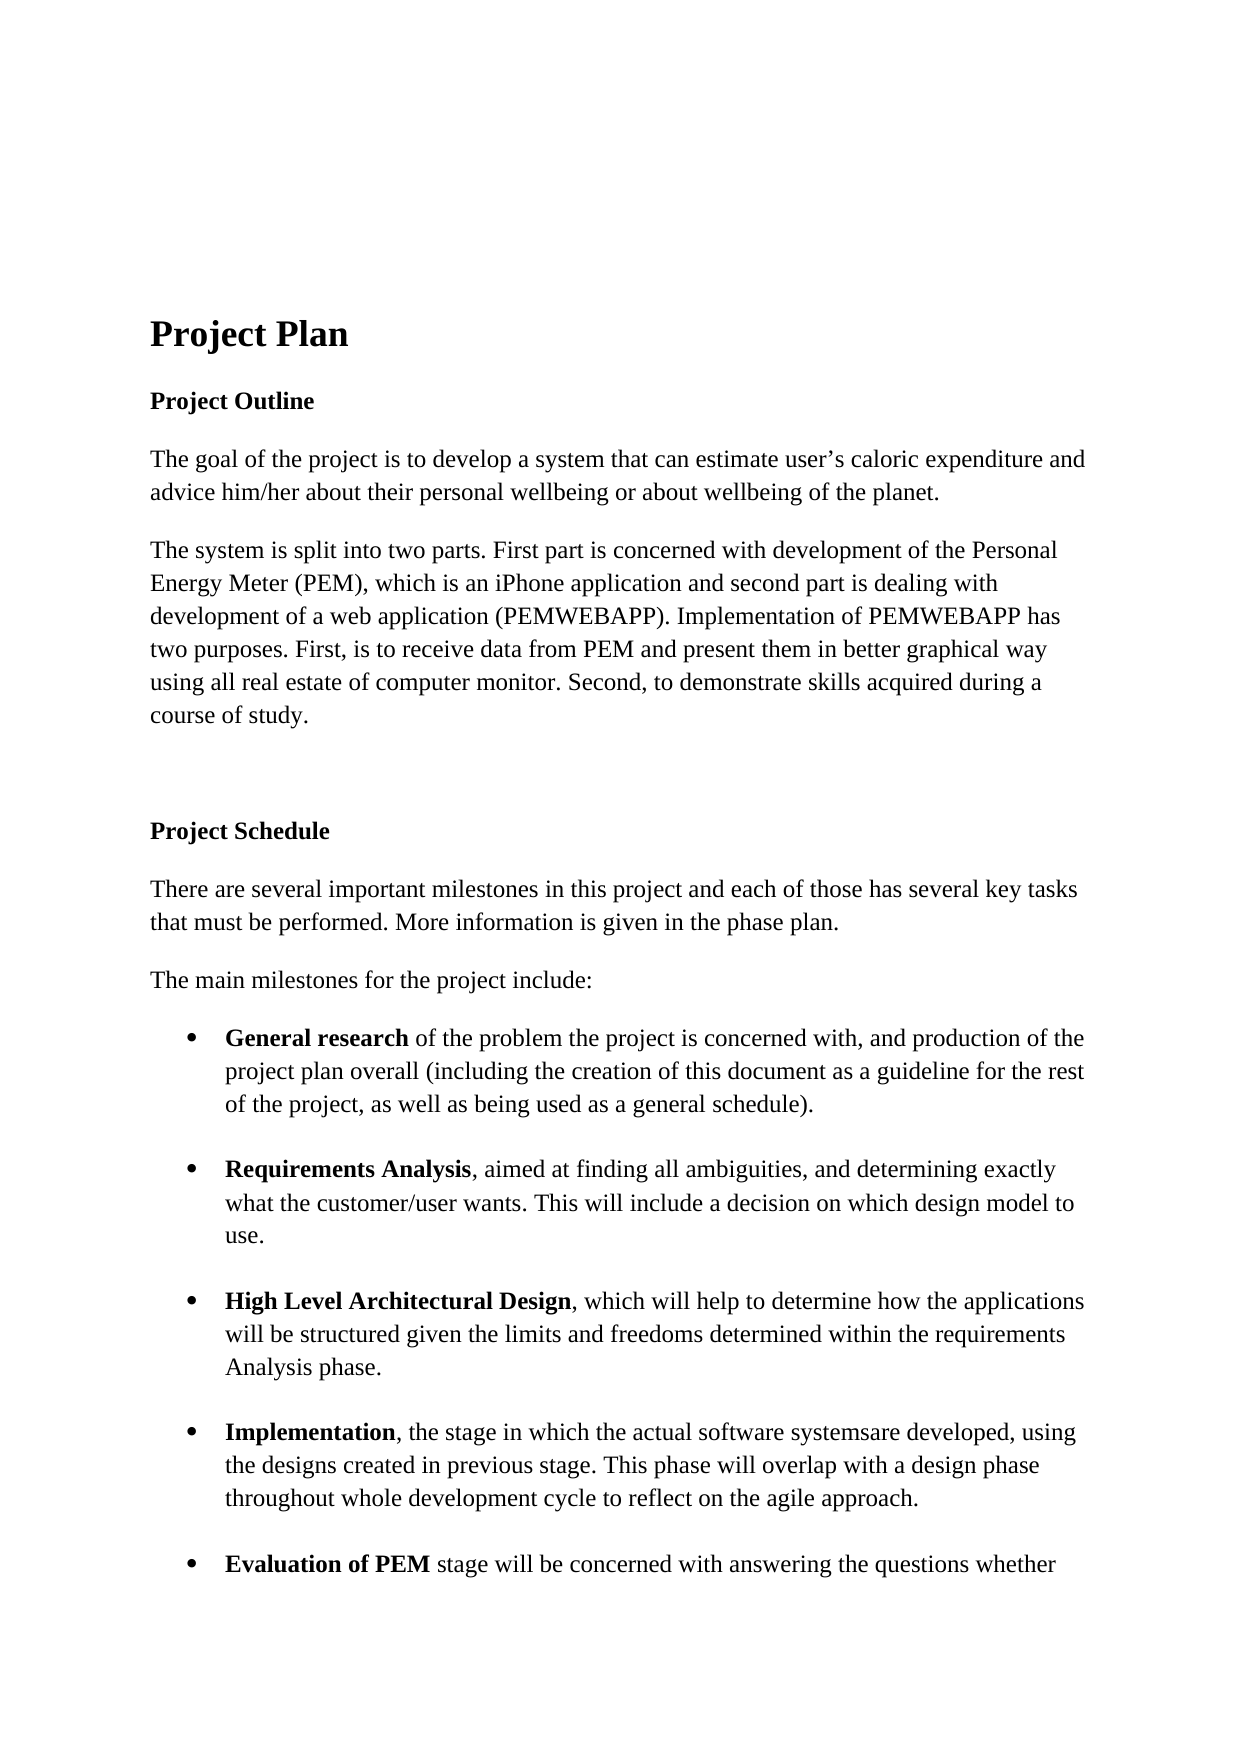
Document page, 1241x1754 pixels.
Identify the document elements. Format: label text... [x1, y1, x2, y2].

list General research of the problem the project is concerned with, and production of the project plan overall (including the creation of this document as a guideline for the rest of the project, as well as being used as a general schedule). [187, 1023, 1090, 1150]
text The goal of the project is to develop a system that can estimate user’s caloric expenditure and advice him/her about their personal wellbeing or about wellbeing of the planet. [150, 444, 1090, 506]
text Project Schedule [150, 816, 1090, 845]
list Requirements Analysis, aimed at finding all ambiguities, and determining exactly what the customer/user wants. This will include a decision on which design model to use. [187, 1154, 1090, 1282]
text There are several important milestones in this project and each of those has several key tasks that must be performed. More information is given in the phase plan. [150, 874, 1090, 936]
text Project Plan [150, 312, 1090, 355]
text Project Outline [150, 386, 1090, 415]
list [187, 1549, 1090, 1578]
text The system is split into two parts. First part is concerned with development of the Personal Energy Meter (PEM), which is an iPhone application and second part is dealing with development of a web application (PEMWEBAPP). Implementation of PEMWEBAPP has two purposes. First, is to receive data from PEM and present them in better graphical way using all real estate of computer monitor. Second, to demonstrate skills acquired during a course of study. [150, 535, 1090, 729]
list High Level Architectural Design, which will help to determine how the applications will be structured given the limits and freedoms determined within the requirements Analysis phase. [187, 1286, 1090, 1413]
text The main milestones for the project include: [150, 965, 1090, 994]
list Implementation, the stage in which the actual software systems are developed, using the designs created in previous stage. This phase will overlap with a design phase throughout whole development cycle to reflect on the agile approach. [187, 1417, 1090, 1512]
